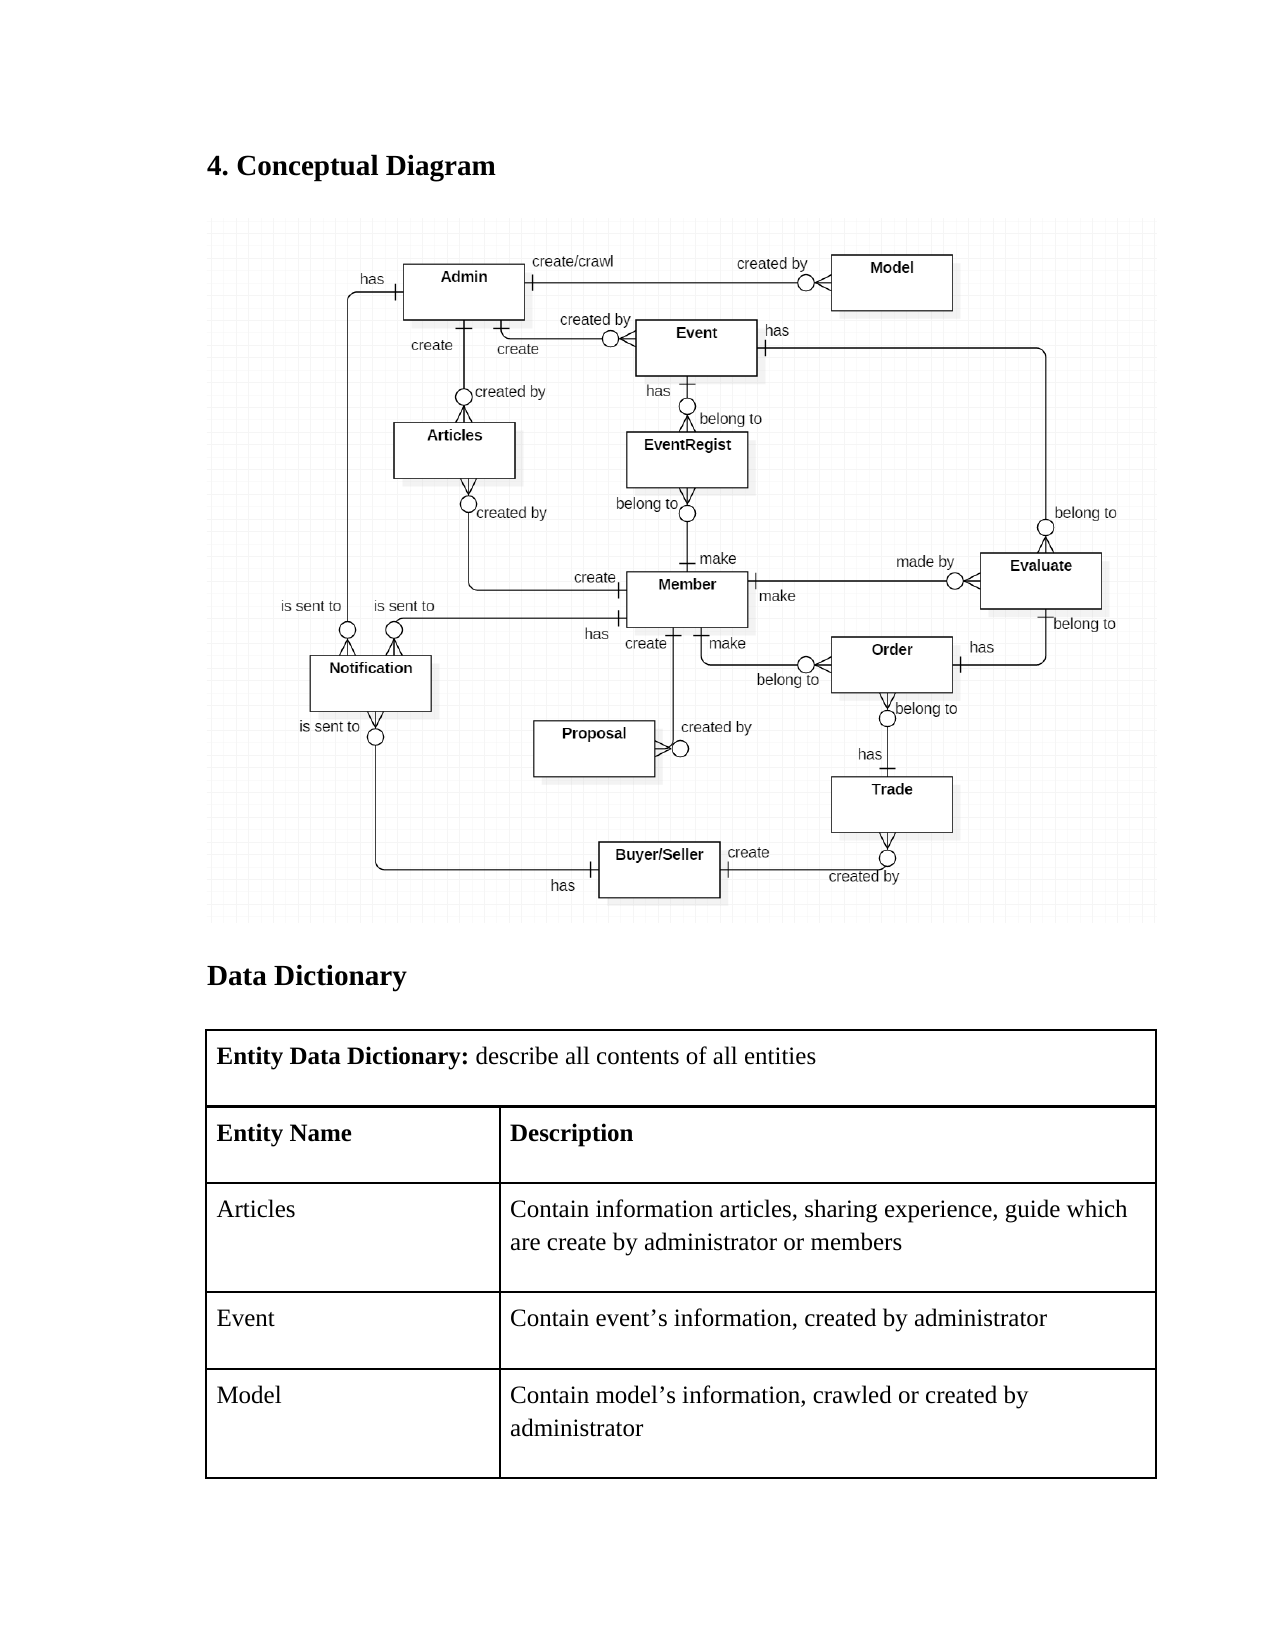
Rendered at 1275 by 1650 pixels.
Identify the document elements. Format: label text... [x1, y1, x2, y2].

table_cell Model [207, 1370, 499, 1477]
text 4. Conceptual Diagram [207, 148, 1157, 181]
table_header Entity Data Dictionary: describe all contents of all entities [207, 1031, 1155, 1105]
table_cell Contain information articles, sharing experience, guide which are create by administrator or members [501, 1184, 1155, 1291]
table_cell Contain event’s information, created by administrator [501, 1293, 1155, 1367]
text Data Dictionary [207, 958, 1157, 991]
picture [206, 218, 1157, 923]
table_cell Articles [207, 1184, 499, 1291]
table_cell Event [207, 1293, 499, 1367]
table_cell Contain model’s information, crawled or created by administrator [501, 1370, 1155, 1477]
table_cell Entity Name [207, 1108, 499, 1182]
table_cell Description [501, 1108, 1155, 1182]
